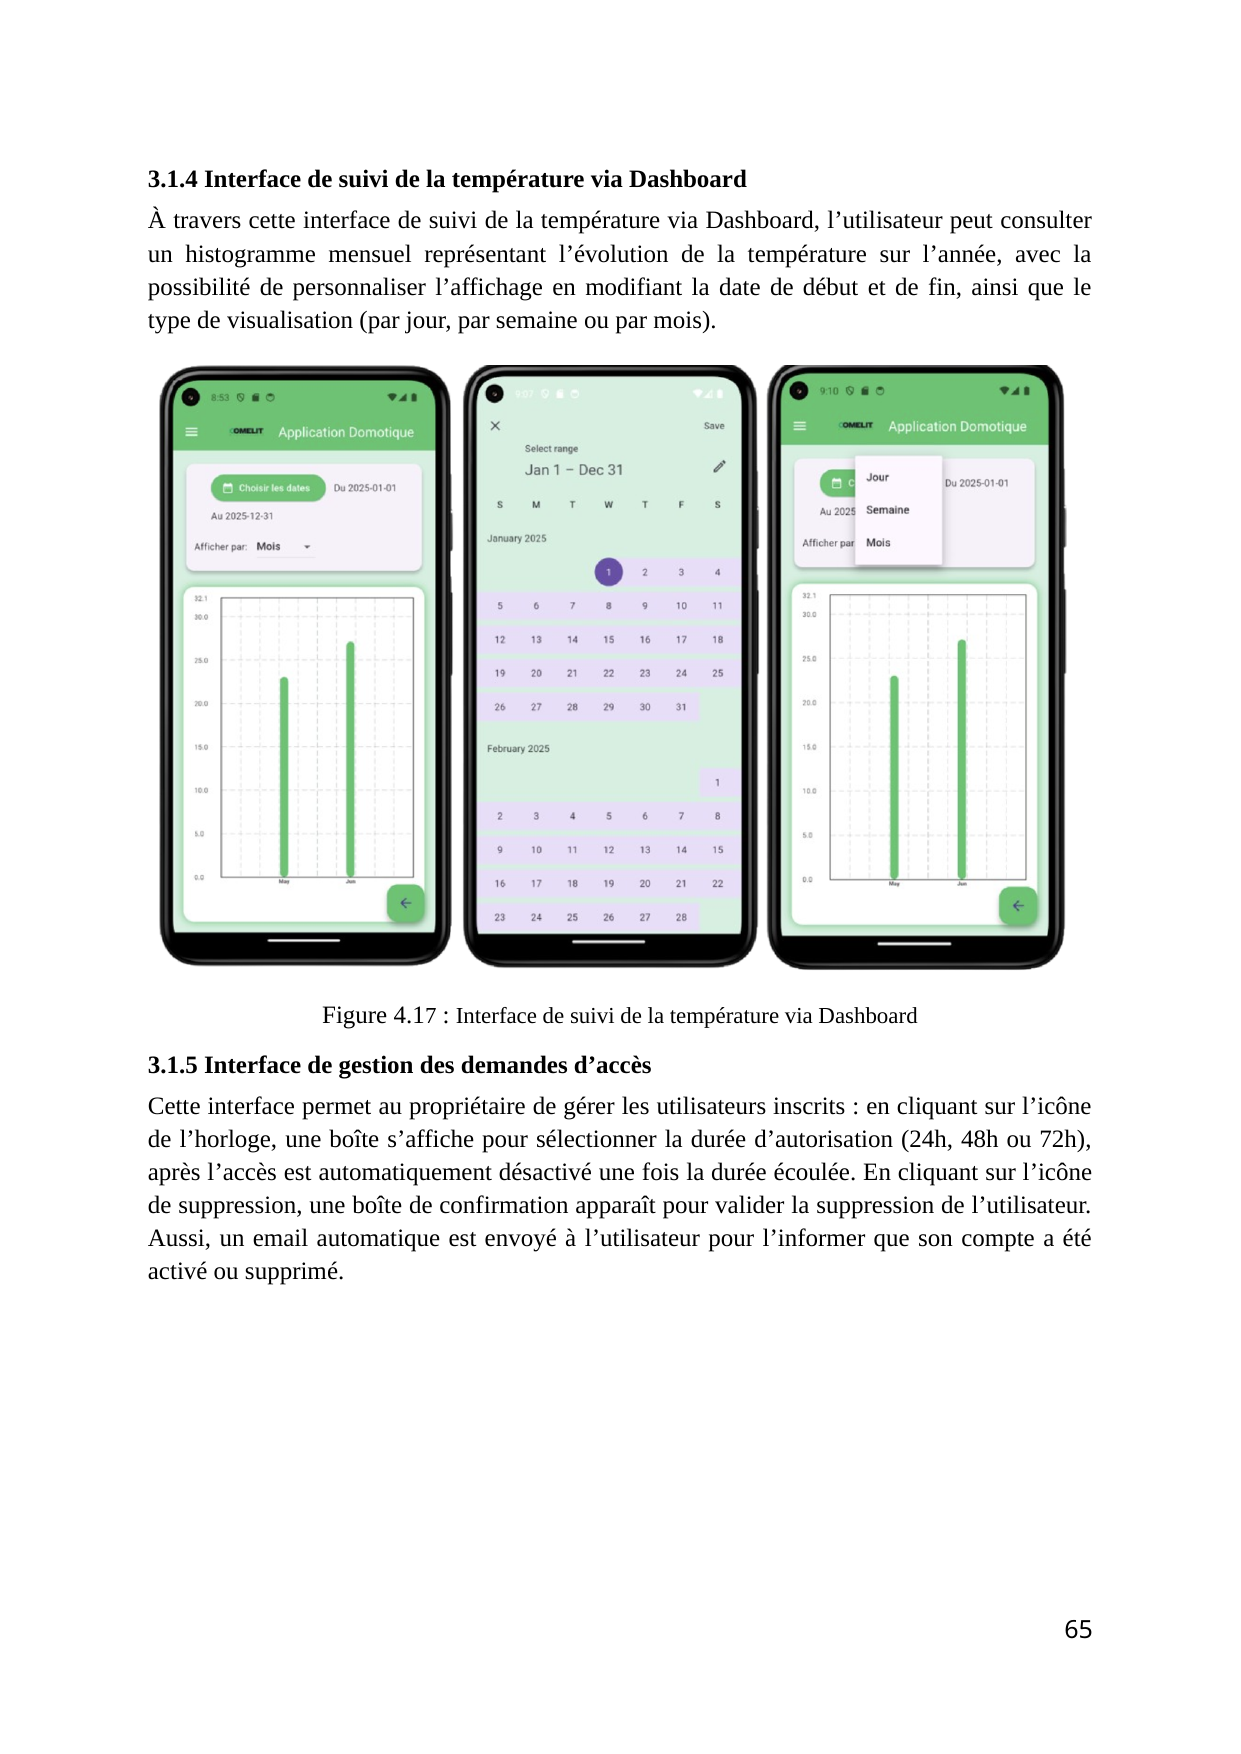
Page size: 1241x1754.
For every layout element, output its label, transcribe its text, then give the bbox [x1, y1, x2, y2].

picture [147, 365, 1093, 980]
subtitle 3.1.5 Interface de gestion des demandes d’accès [148, 1050, 1093, 1079]
text À travers cette interface de suivi de la température via Dashboard, l’utilisateur peut consulter un histogramme mensuel représentant l’évolution de la température sur l’année, avec la possibilité de personnaliser l’affichage en modifiant la date de début et de fin, ainsi que le type de visualisation (par jour, par semaine ou par mois). [148, 206, 1093, 333]
subtitle 3.1.4 Interface de suivi de la température via Dashboard [148, 164, 1093, 193]
text Cette interface permet au propriétaire de gérer les utilisateurs inscrits : en cliquant sur l’icône de l’horloge, une boîte s’affiche pour sélectionner la durée d’autorisation (24h, 48h ou 72h), après l’accès est automatiquement désactivé une fois la durée écoulée. En cliquant sur l’icône de suppression, une boîte de confirmation apparaît pour valider la suppression de l’utilisateur. Aussi, un email automatique est envoyé à l’utilisateur pour l’informer que son compte a été activé ou supprimé. [148, 1091, 1093, 1285]
subtitle Figure 4.17 : Interface de suivi de la température via Dashboard [148, 1000, 1093, 1029]
